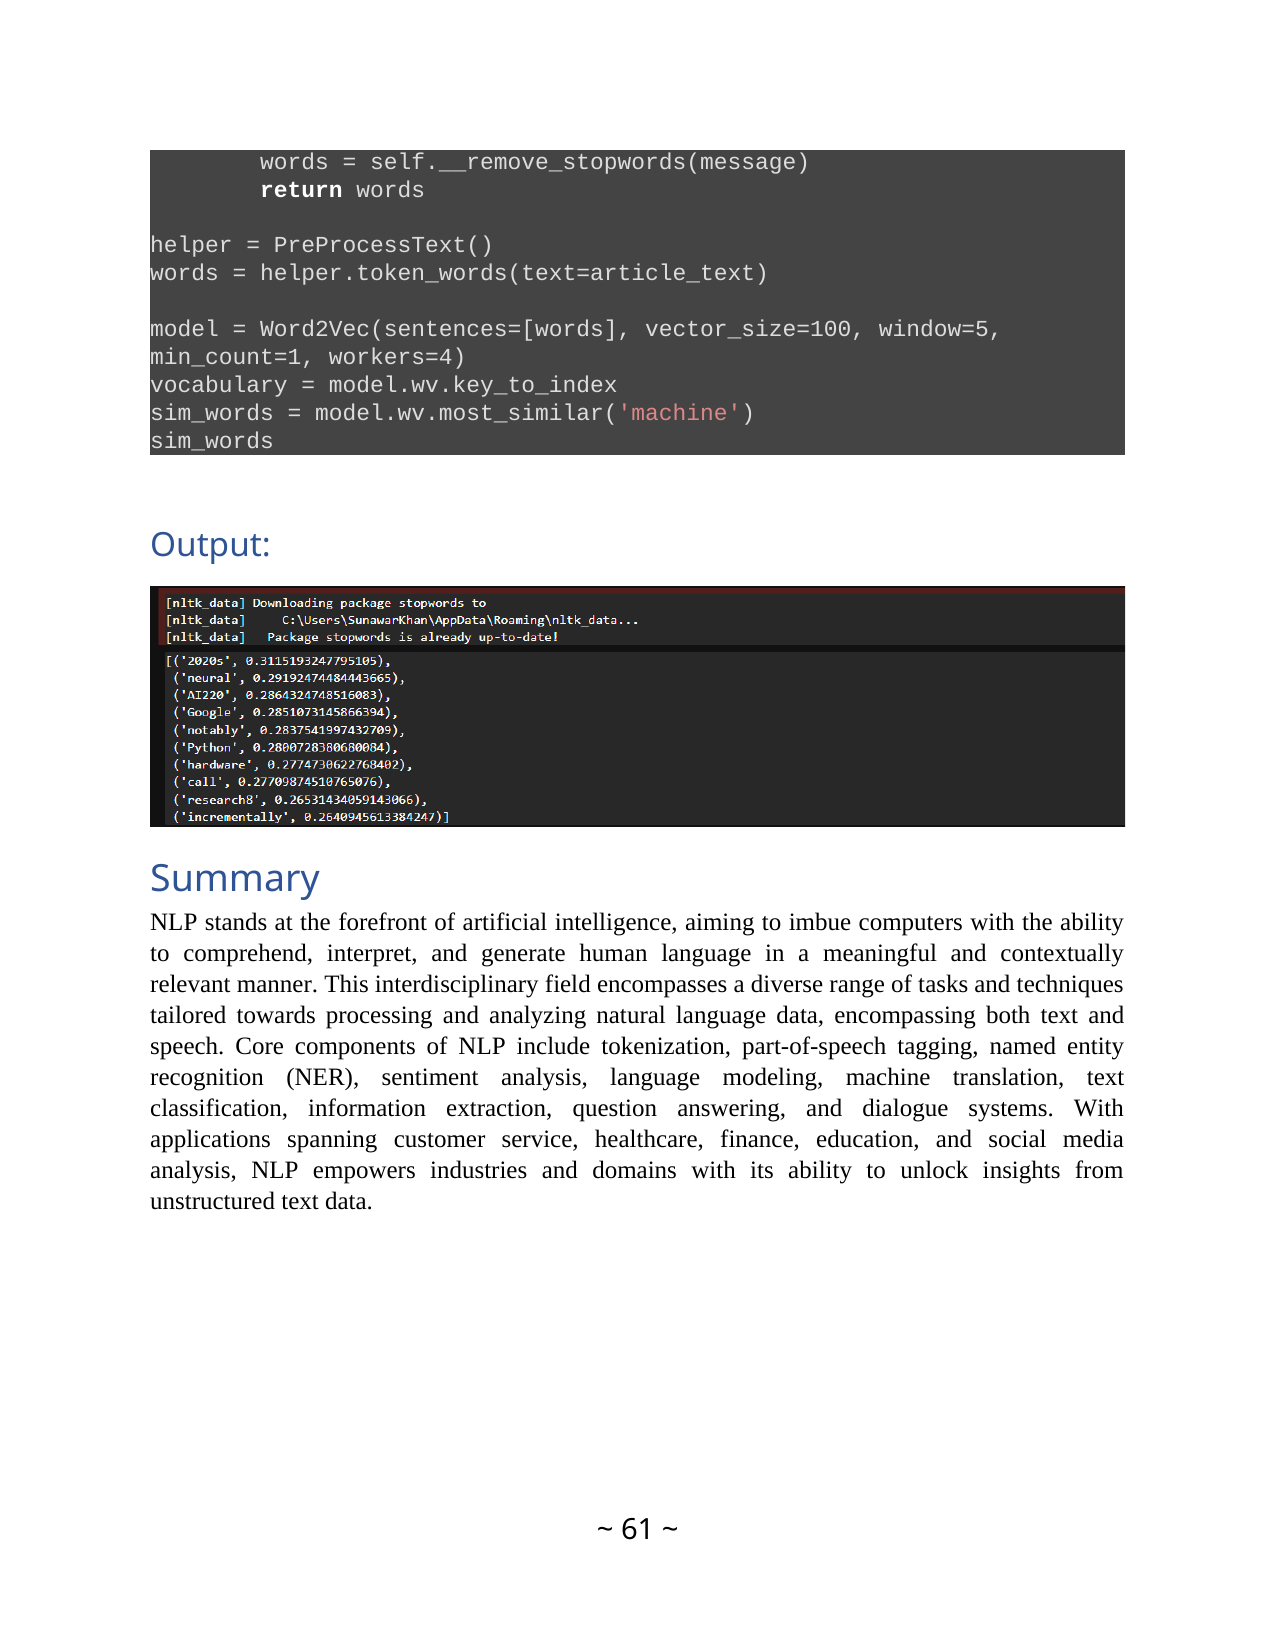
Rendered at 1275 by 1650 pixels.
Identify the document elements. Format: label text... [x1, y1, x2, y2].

subtitle Summary [150, 852, 1125, 903]
text NLP stands at the forefront of artificial intelligence, aiming to imbue computers with the ability to comprehend, interpret, and generate human language in a meaningful and contextually relevant manner. This interdisciplinary field encompasses a diverse range of tasks and techniques tailored towards processing and analyzing natural language data, encompassing both text and speech. Core components of NLP include tokenization, part-of-speech tagging, named entity recognition (NER), sentiment analysis, language modeling, machine translation, text classification, information extraction, question answering, and dialogue systems. With applications spanning customer service, healthcare, finance, education, and social media analysis, NLP empowers industries and domains with its ability to unlock insights from unstructured text data. [150, 907, 1125, 1215]
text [150, 150, 1125, 455]
text Output: [150, 521, 1125, 566]
picture [150, 586, 1125, 827]
